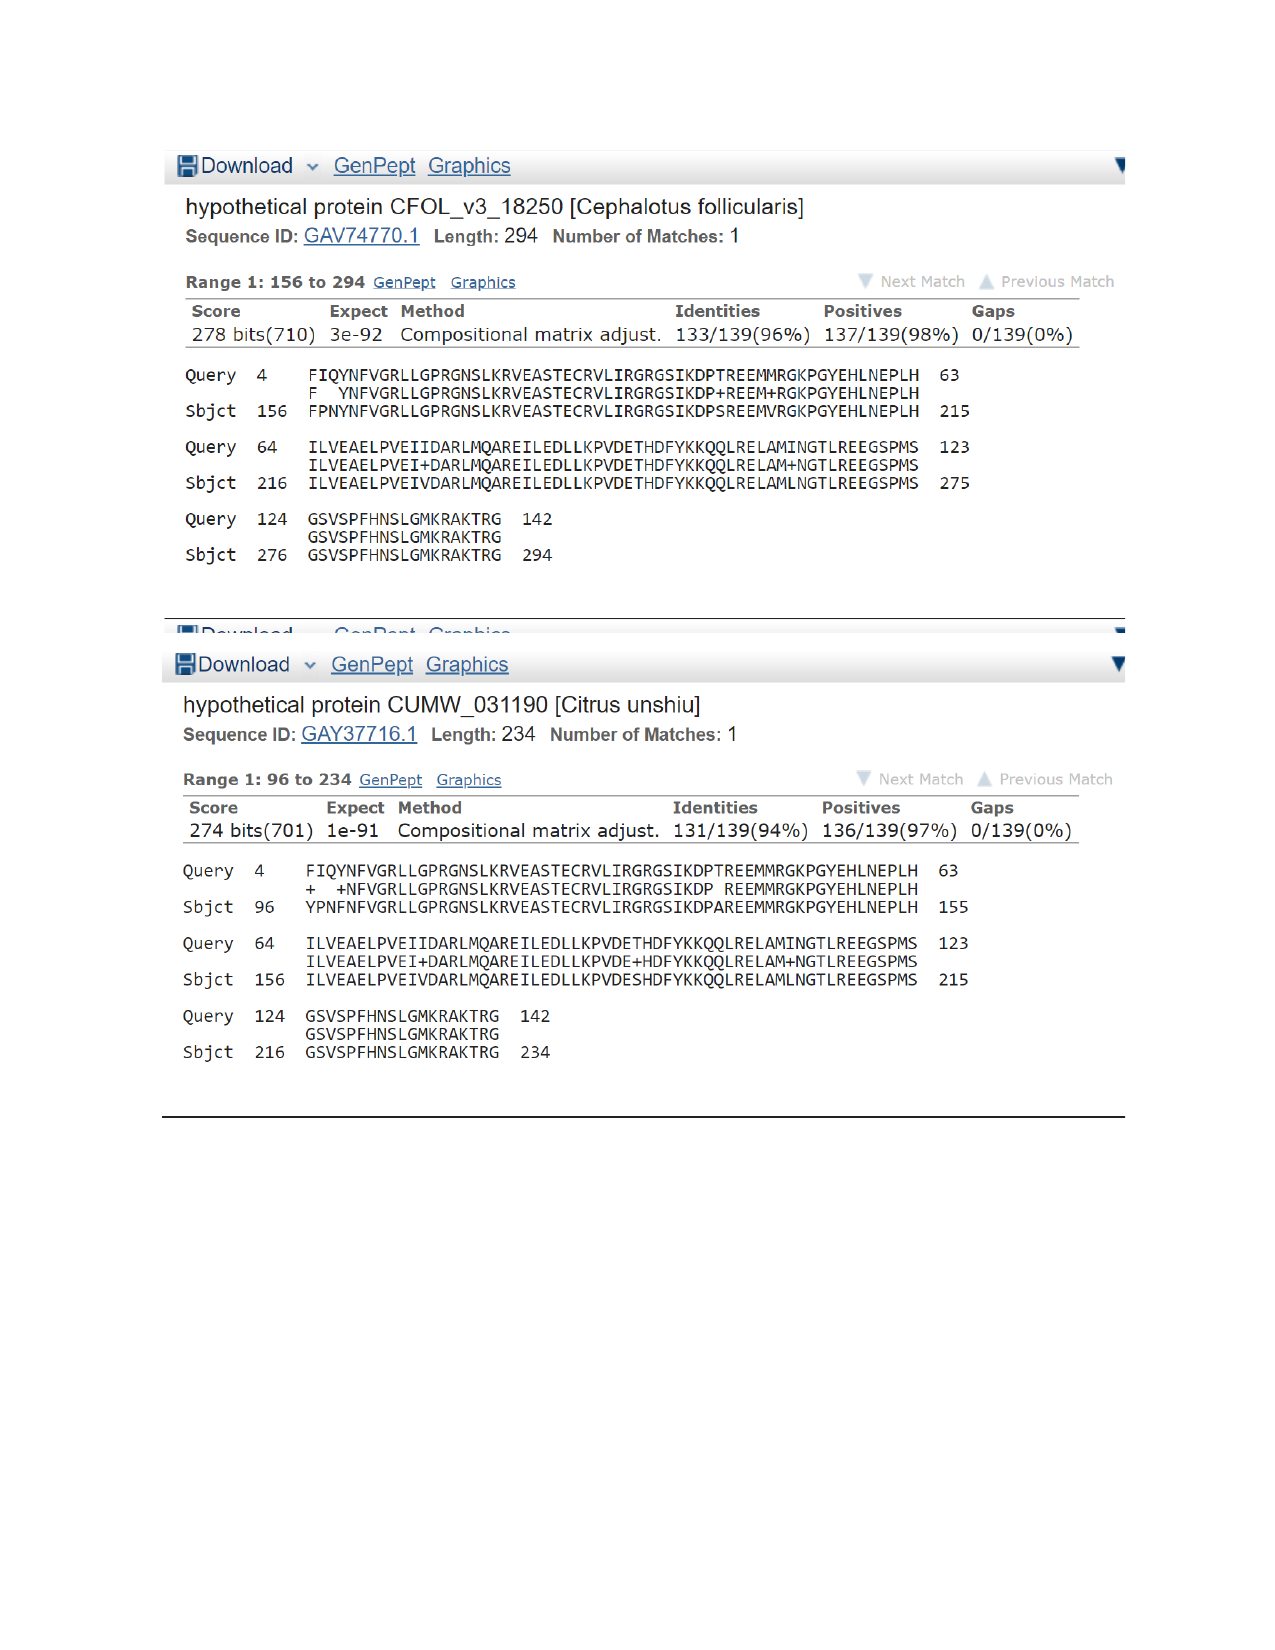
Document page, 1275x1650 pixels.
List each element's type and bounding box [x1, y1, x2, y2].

picture [150, 651, 1125, 1119]
picture [150, 150, 1125, 633]
